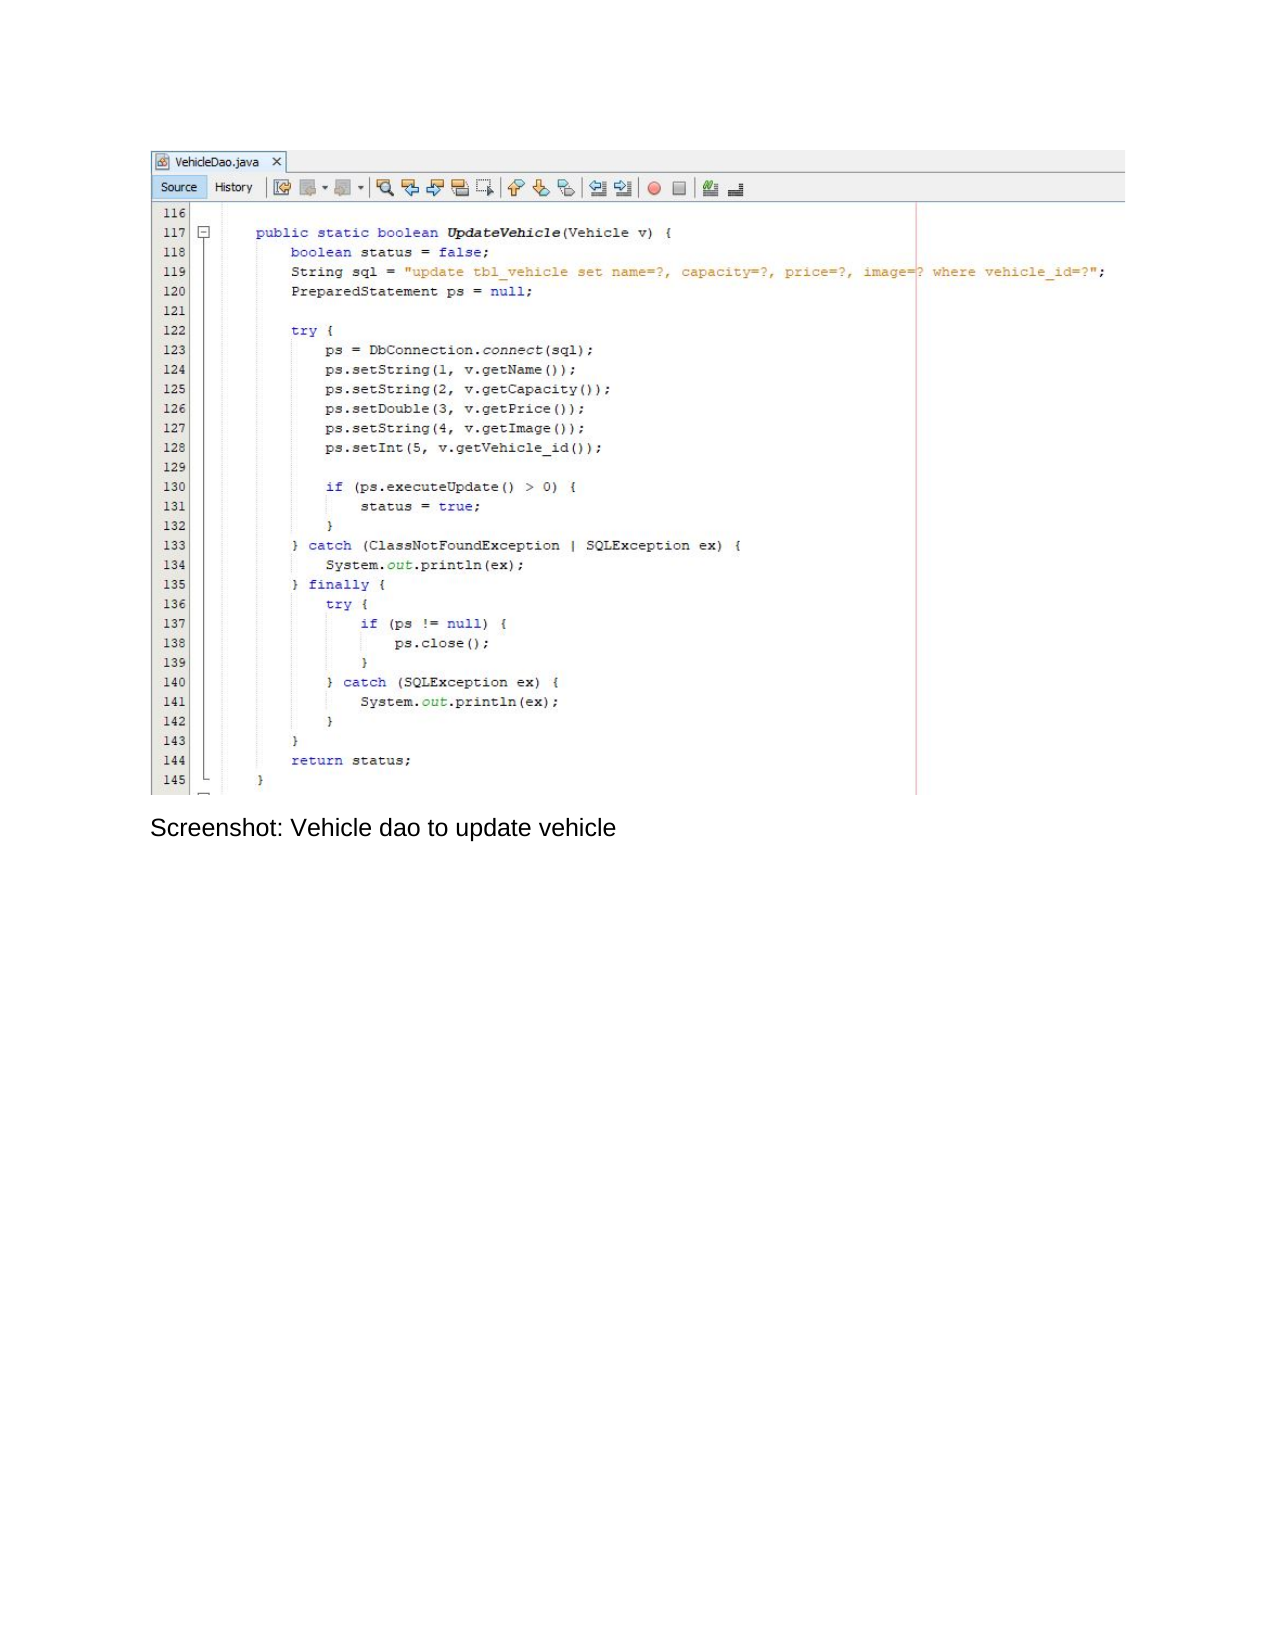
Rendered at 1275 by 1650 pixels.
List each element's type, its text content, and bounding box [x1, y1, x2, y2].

picture [150, 150, 1125, 795]
text Screenshot: Vehicle dao to update vehicle [150, 813, 1125, 842]
